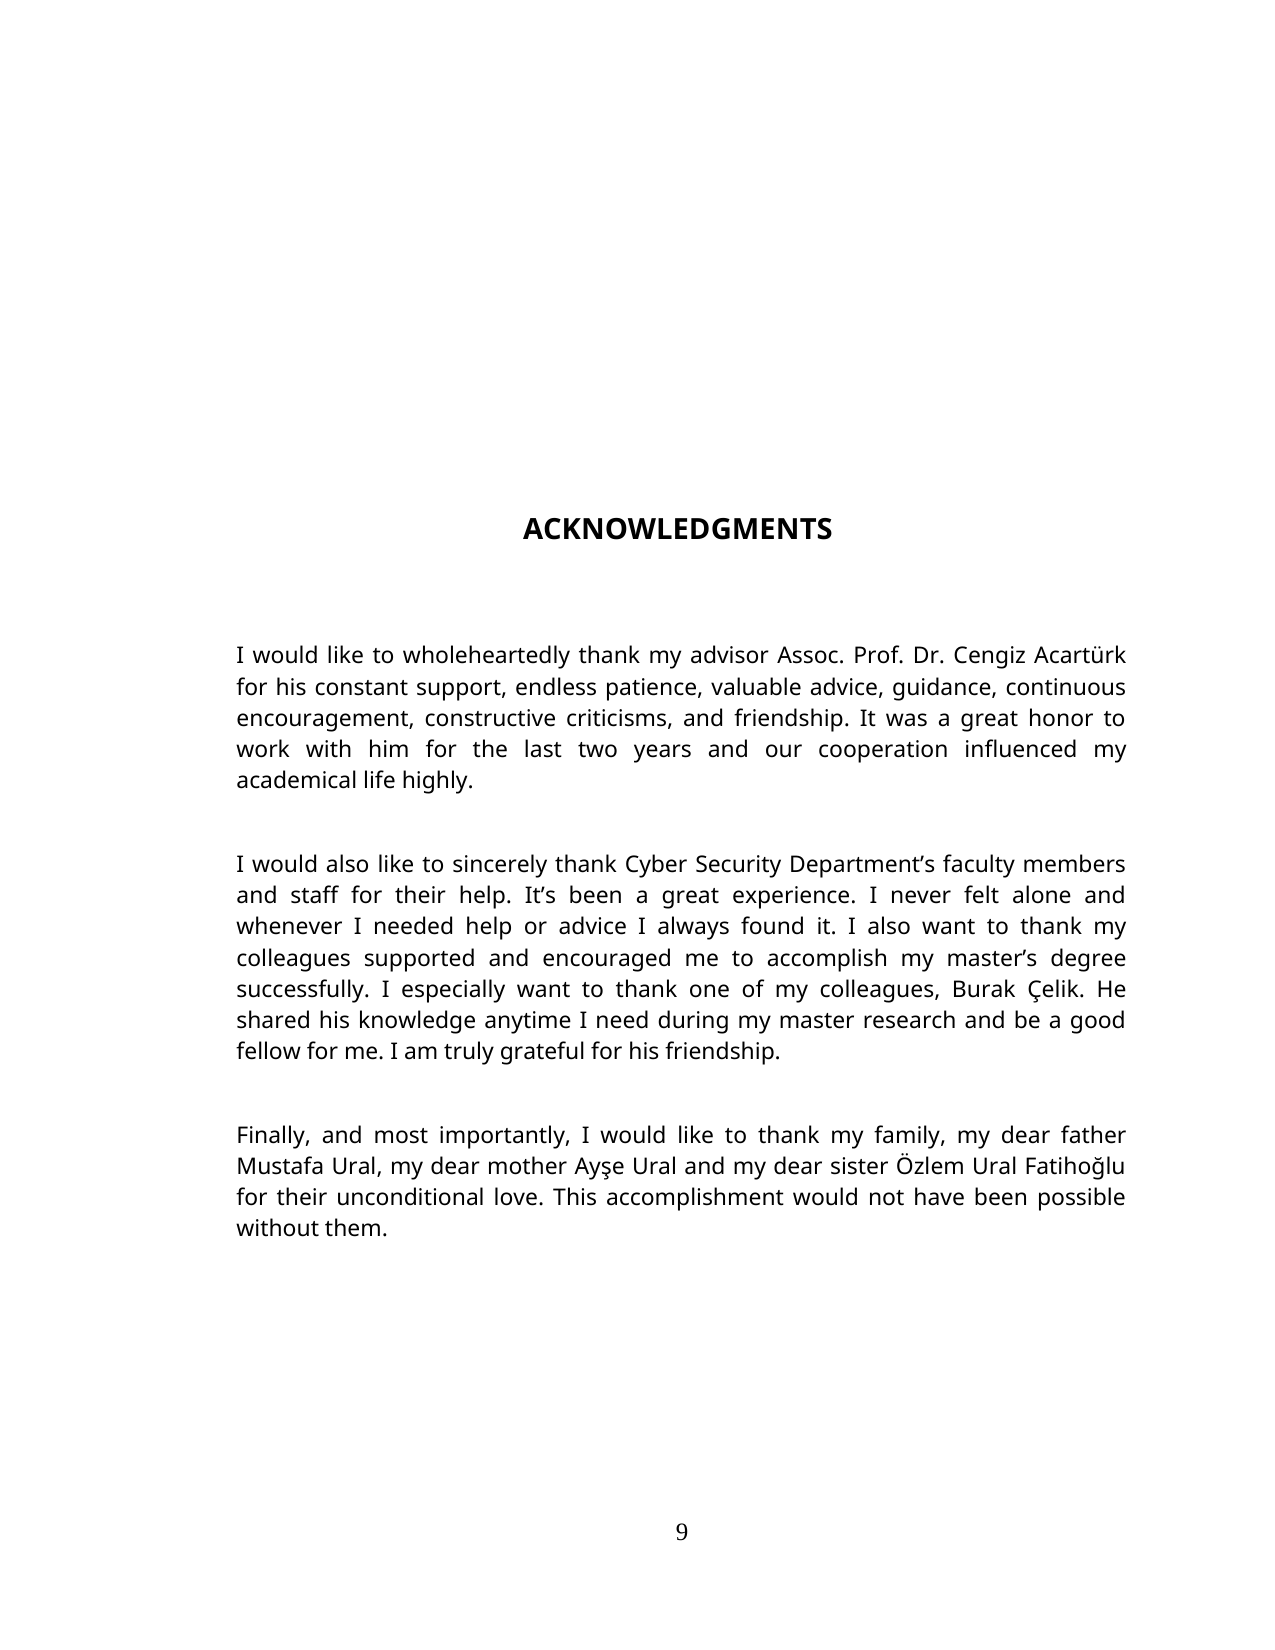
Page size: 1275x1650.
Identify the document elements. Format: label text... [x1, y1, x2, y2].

text I would like to wholeheartedly thank my advisor Assoc. Prof. Dr. Cengiz Acartürk for his constant support, endless patience, valuable advice, guidance, continuous encouragement, constructive criticisms, and friendship. It was a great honor to work with him for the last two years and our cooperation influenced my academical life highly. [236, 639, 1127, 796]
text I would also like to sincerely thank Cyber Security Department’s faculty members and staff for their help. It’s been a great experience. I never felt alone and whenever I needed help or advice I always found it. I also want to thank my colleagues supported and encouraged me to accomplish my master’s degree successfully. I especially want to thank one of my colleagues, Burak Çelik. He shared his knowledge anytime I need during my master research and be a good fellow for me. I am truly grateful for his friendship. [236, 848, 1127, 1067]
subtitle ACKNOWLEDGMENTS [259, 508, 1097, 548]
text Finally, and most importantly, I would like to thank my family, my dear father Mustafa Ural, my dear mother Ayşe Ural and my dear sister Özlem Ural Fatihoğlu for their unconditional love. This accomplishment would not have been possible without them. [236, 1119, 1127, 1244]
